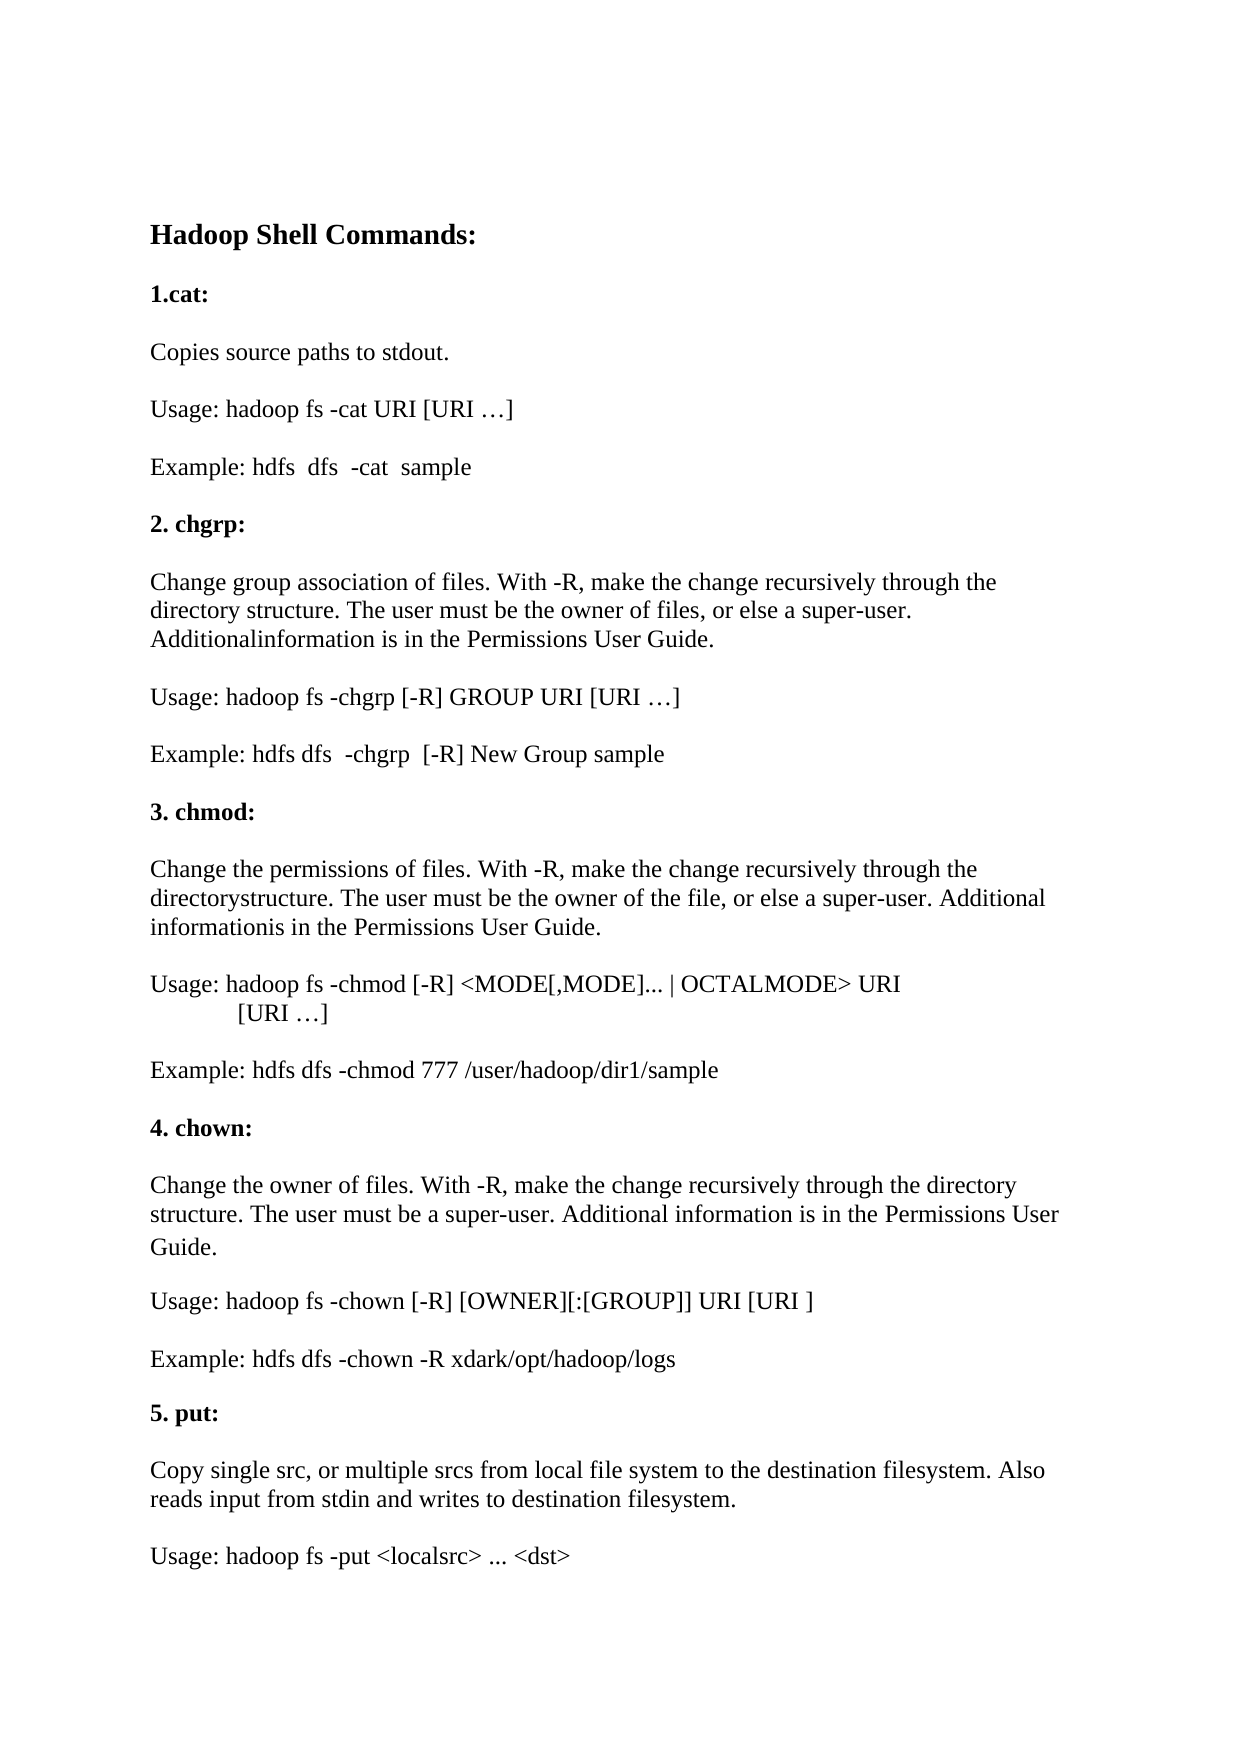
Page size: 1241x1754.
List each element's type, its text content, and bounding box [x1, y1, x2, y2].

text Example: hdfs dfs -chmod 777 /user/hadoop/dir1/sample [150, 1056, 1090, 1084]
text 5. put: [150, 1398, 1090, 1426]
text Usage: hadoop fs -cat URI [URI …] [150, 394, 1090, 423]
text structure. The user must be a super-user. Additional information is in the Permissions User Guide. [150, 1199, 1090, 1261]
text 1.cat: [150, 279, 1090, 308]
text Usage: hadoop fs -chgrp [-R] GROUP URI [URI …] [150, 682, 1090, 711]
text Usage: hadoop fs -put <localsrc> ... <dst> [150, 1541, 1090, 1570]
text [URI …] [225, 998, 1090, 1027]
text Change the owner of files. With -R, make the change recursively through the directory [150, 1171, 1090, 1199]
text Usage: hadoop fs -chown [-R] [OWNER][:[GROUP]] URI [URI ] [150, 1286, 1090, 1315]
text Example: hdfs dfs -chgrp [-R] New Group sample [150, 739, 1090, 768]
text 3. chmod: [150, 797, 1090, 826]
text 4. chown: [150, 1113, 1090, 1142]
text Hadoop Shell Commands: [150, 217, 1090, 251]
text Example: hdfs dfs -cat sample [150, 452, 1090, 481]
text Usage: hadoop fs -chmod [-R] <MODE[,MODE]... | OCTALMODE> URI [150, 969, 1090, 998]
text Copies source paths to stdout. [150, 337, 1090, 366]
text Example: hdfs dfs -chown -R xdark/opt/hadoop/logs [150, 1344, 1090, 1372]
text Change group association of files. With -R, make the change recursively through the directory structure. The user must be the owner of files, or else a super-user. Additionalinformation is in the Permissions User Guide. [150, 567, 1090, 653]
text 2. chgrp: [150, 509, 1090, 538]
text Change the permissions of files. With -R, make the change recursively through the directorystructure. The user must be the owner of the file, or else a super-user. Additional informationis in the Permissions User Guide. [150, 854, 1090, 941]
text Copy single src, or multiple srcs from local file system to the destination filesystem. Also [150, 1455, 1090, 1484]
text reads input from stdin and writes to destination filesystem. [150, 1484, 1090, 1513]
